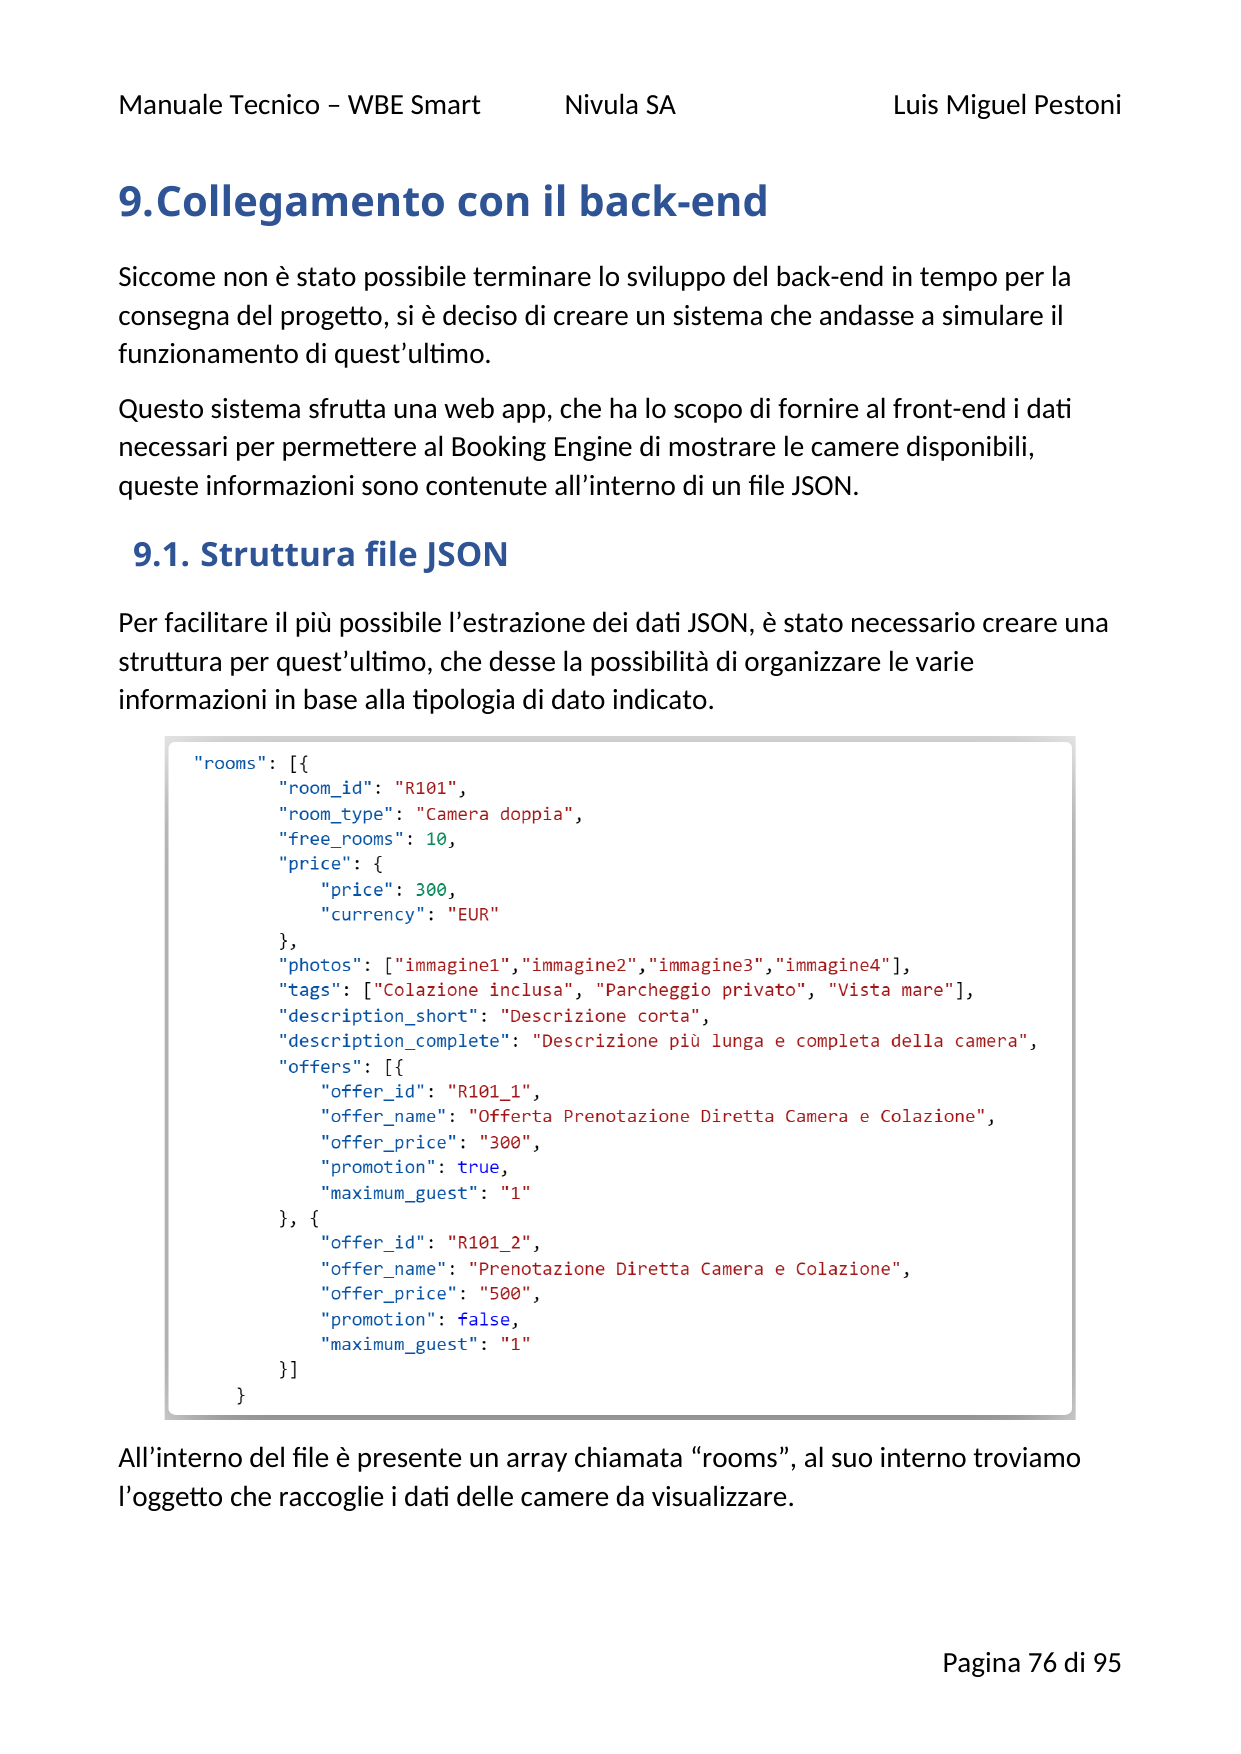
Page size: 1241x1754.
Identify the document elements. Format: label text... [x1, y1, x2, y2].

text Questo sistema sfrutta una web app, che ha lo scopo di fornire al front-end i dati necessari per permettere al Booking Engine di mostrare le camere disponibili, queste informazioni sono contenute all’interno di un file JSON. [118, 390, 1122, 503]
text Siccome non è stato possibile terminare lo sviluppo del back-end in tempo per la consegna del progetto, si è deciso di creare un sistema che andasse a simulare il funzionamento di quest’ultimo. [118, 258, 1122, 371]
picture [164, 736, 1076, 1420]
text Per facilitare il più possibile l’estrazione dei dati JSON, è stato necessario creare una struttura per quest’ultimo, che desse la possibilità di organizzare le varie informazioni in base alla tipologia di dato indicato. [118, 604, 1122, 717]
subtitle Struttura file JSON [133, 530, 1122, 576]
subtitle Collegamento con il back-end [118, 172, 1122, 229]
text All’interno del file è presente un array chiamata “rooms”, al suo interno troviamo l’oggetto che raccoglie i dati delle camere da visualizzare. [118, 1439, 1122, 1513]
